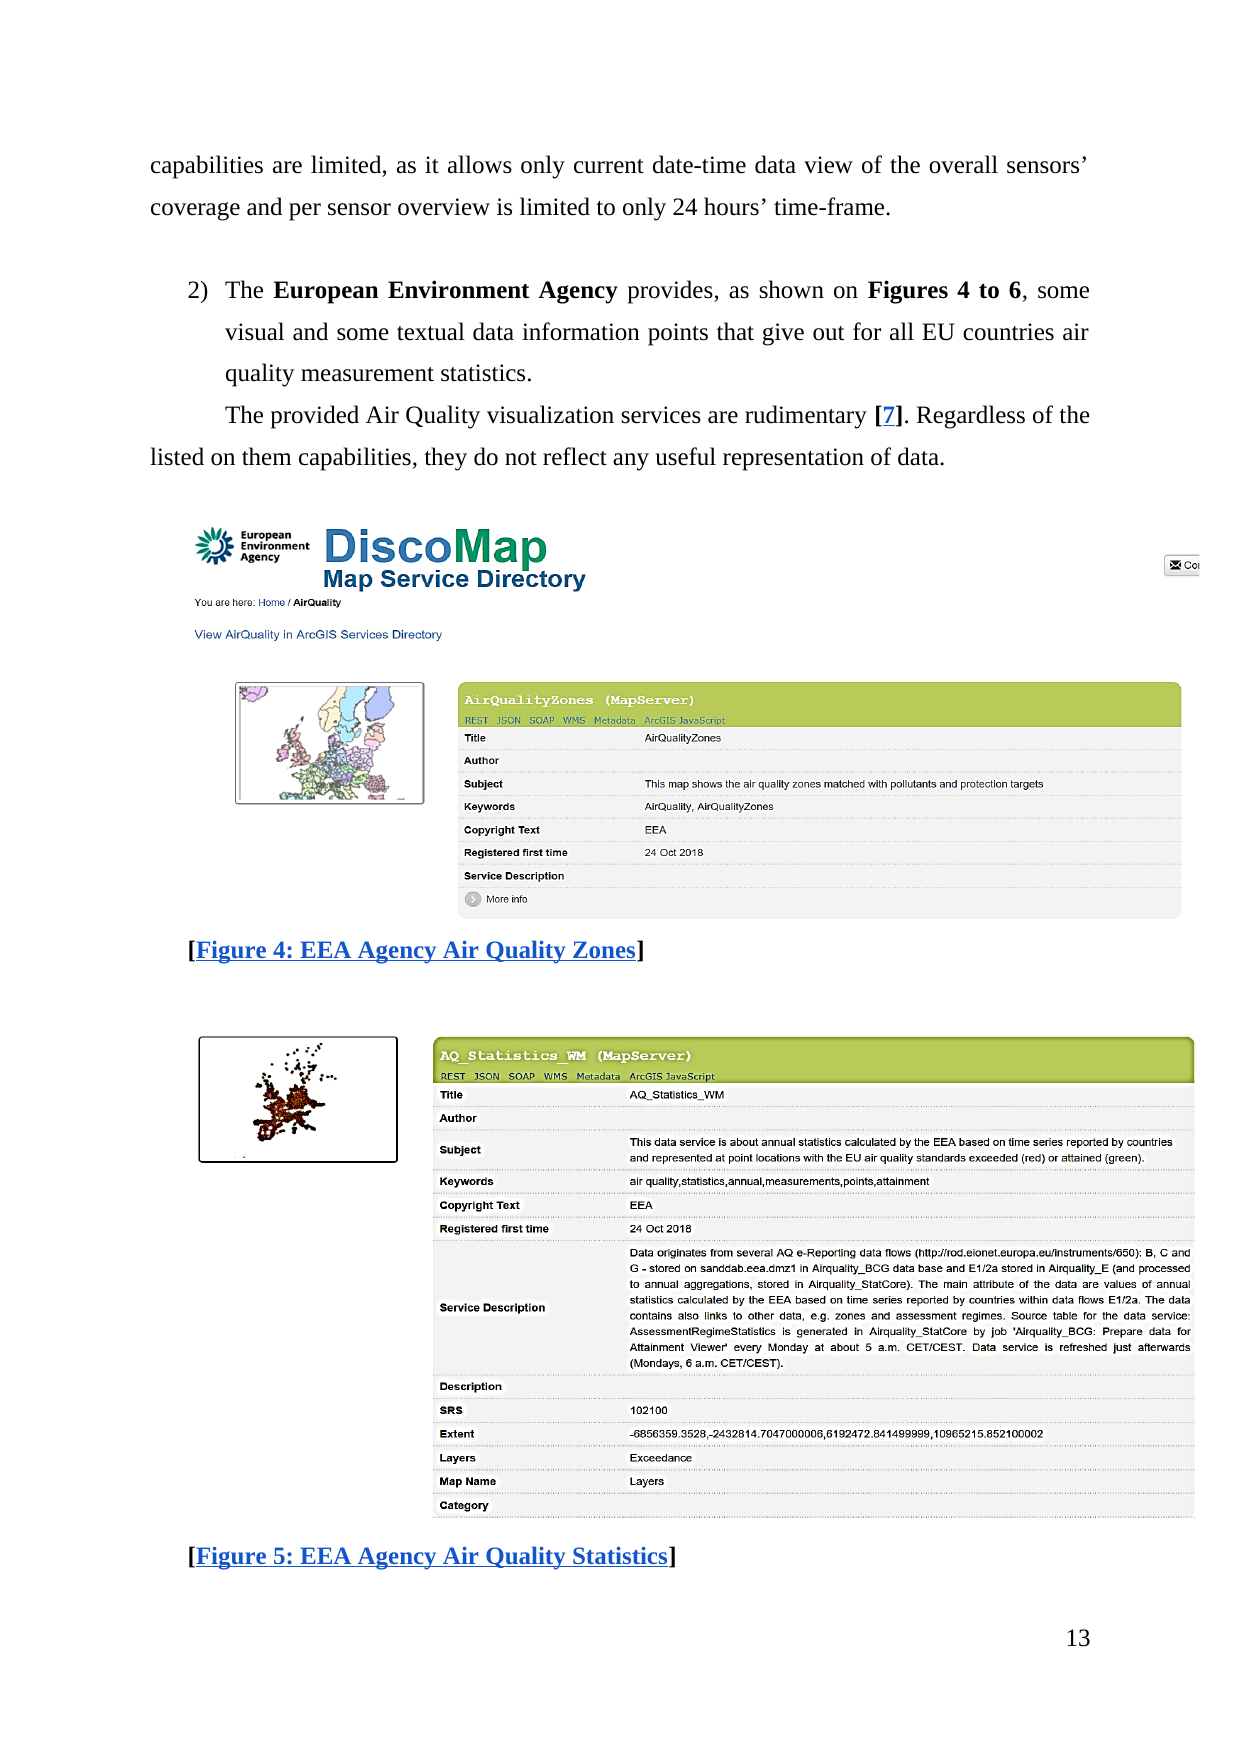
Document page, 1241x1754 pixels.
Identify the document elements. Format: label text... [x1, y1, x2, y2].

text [150, 150, 1090, 220]
picture [187, 525, 1200, 921]
picture [187, 1018, 1200, 1528]
text [Figure 4: EEA Agency Air Quality Zones] [150, 935, 1090, 964]
text [Figure 5: EEA Agency Air Quality Statistics] [150, 1541, 1090, 1569]
text The provided Air Quality visualization services are rudimentary [7]. Regardless of the listed on them capabilities, they do not reflect any useful representation of data. [150, 400, 1090, 470]
list The European Environment Agency provides, as shown on Figures 4 to 6, some visual and some textual data information points that give out for all EU countries air quality measurement statistics. [187, 275, 1090, 387]
